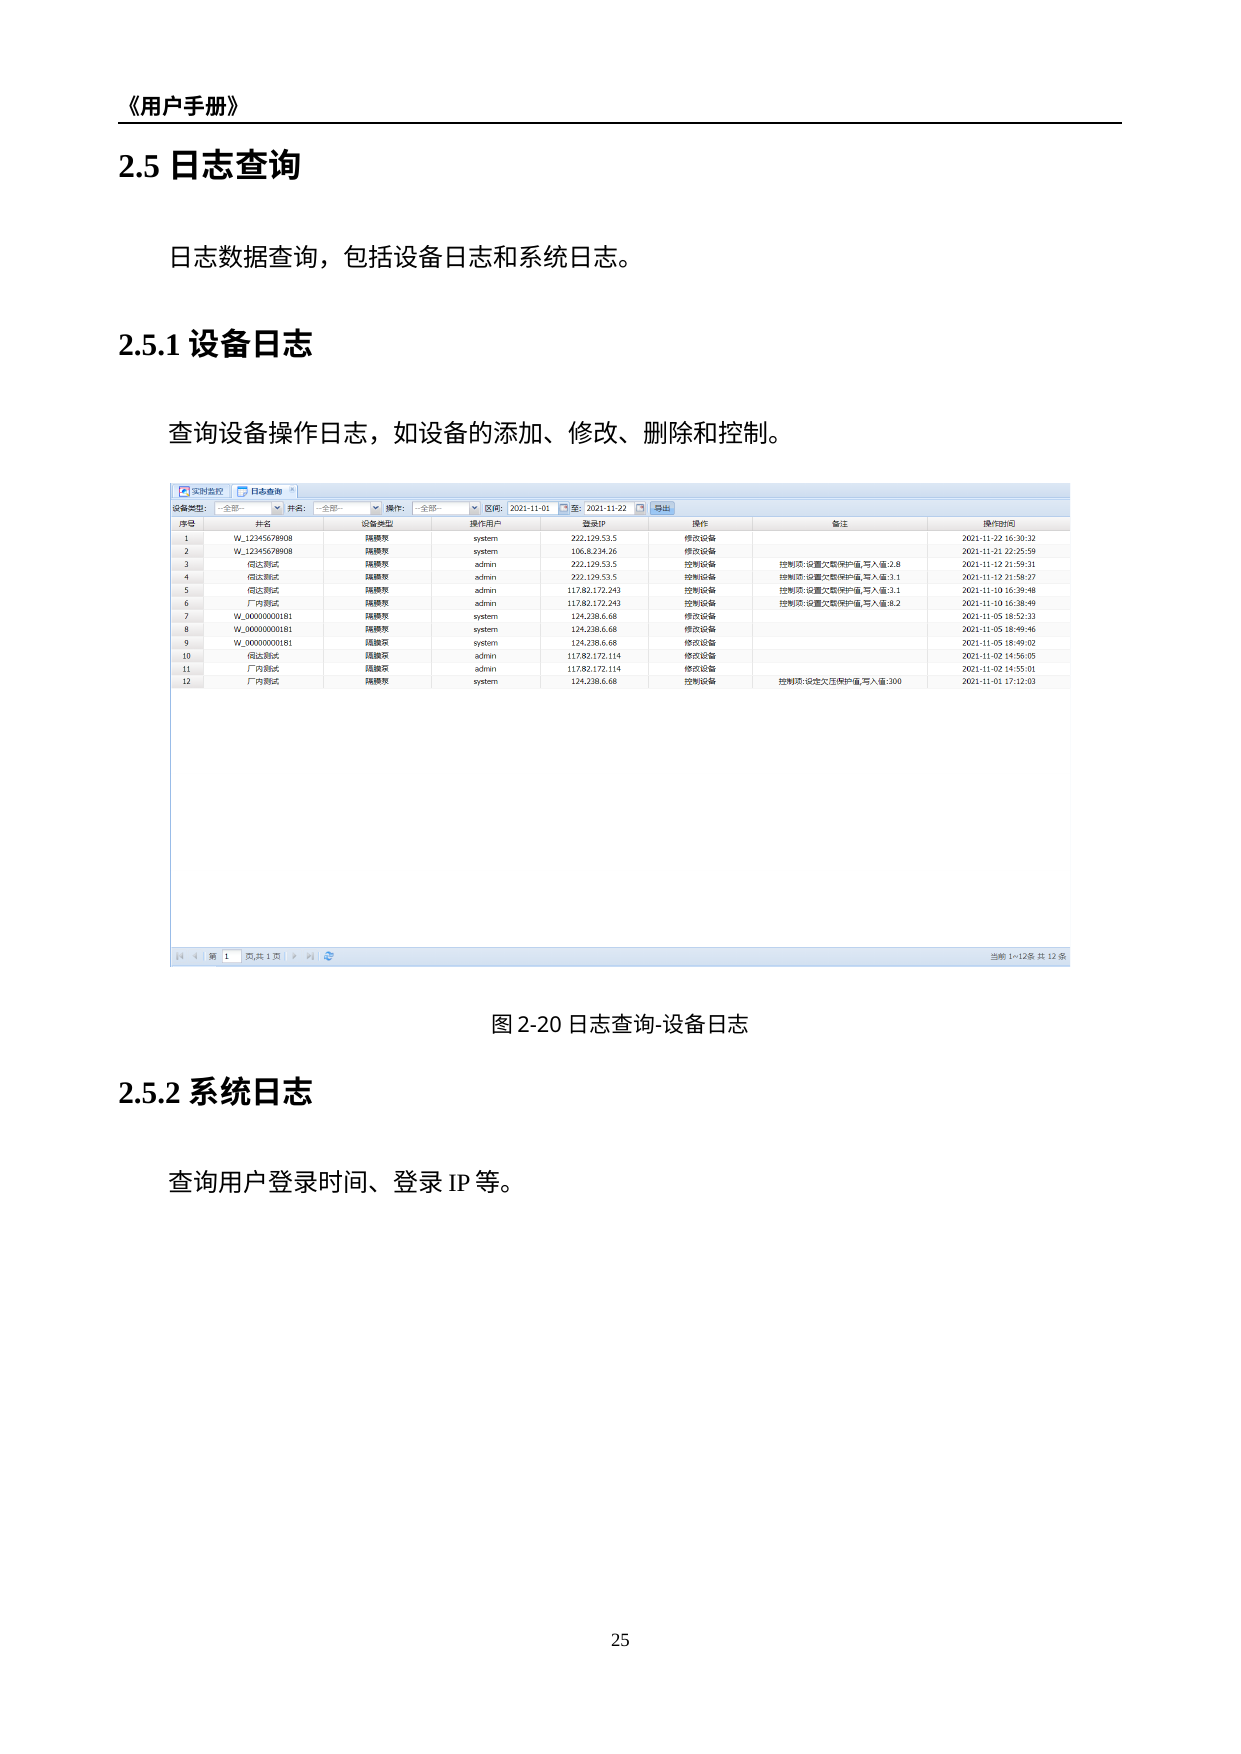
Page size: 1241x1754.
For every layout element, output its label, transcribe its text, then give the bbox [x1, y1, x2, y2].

text 查询用户登录时间、登录IP等。 [118, 1146, 1122, 1214]
picture [170, 483, 1071, 967]
subtitle 2.5.2 系统日志 [118, 1056, 1122, 1124]
text 查询设备操作日志，如设备的添加、修改、删除和控制。 [118, 398, 1122, 466]
subtitle 2.5 日志查询 [118, 129, 1122, 197]
subtitle 2.5.1 设备日志 [118, 307, 1122, 375]
text 日志数据查询，包括设备日志和系统日志。 [118, 221, 1122, 289]
text 图2-20 日志查询-设备日志 [118, 1006, 1122, 1040]
